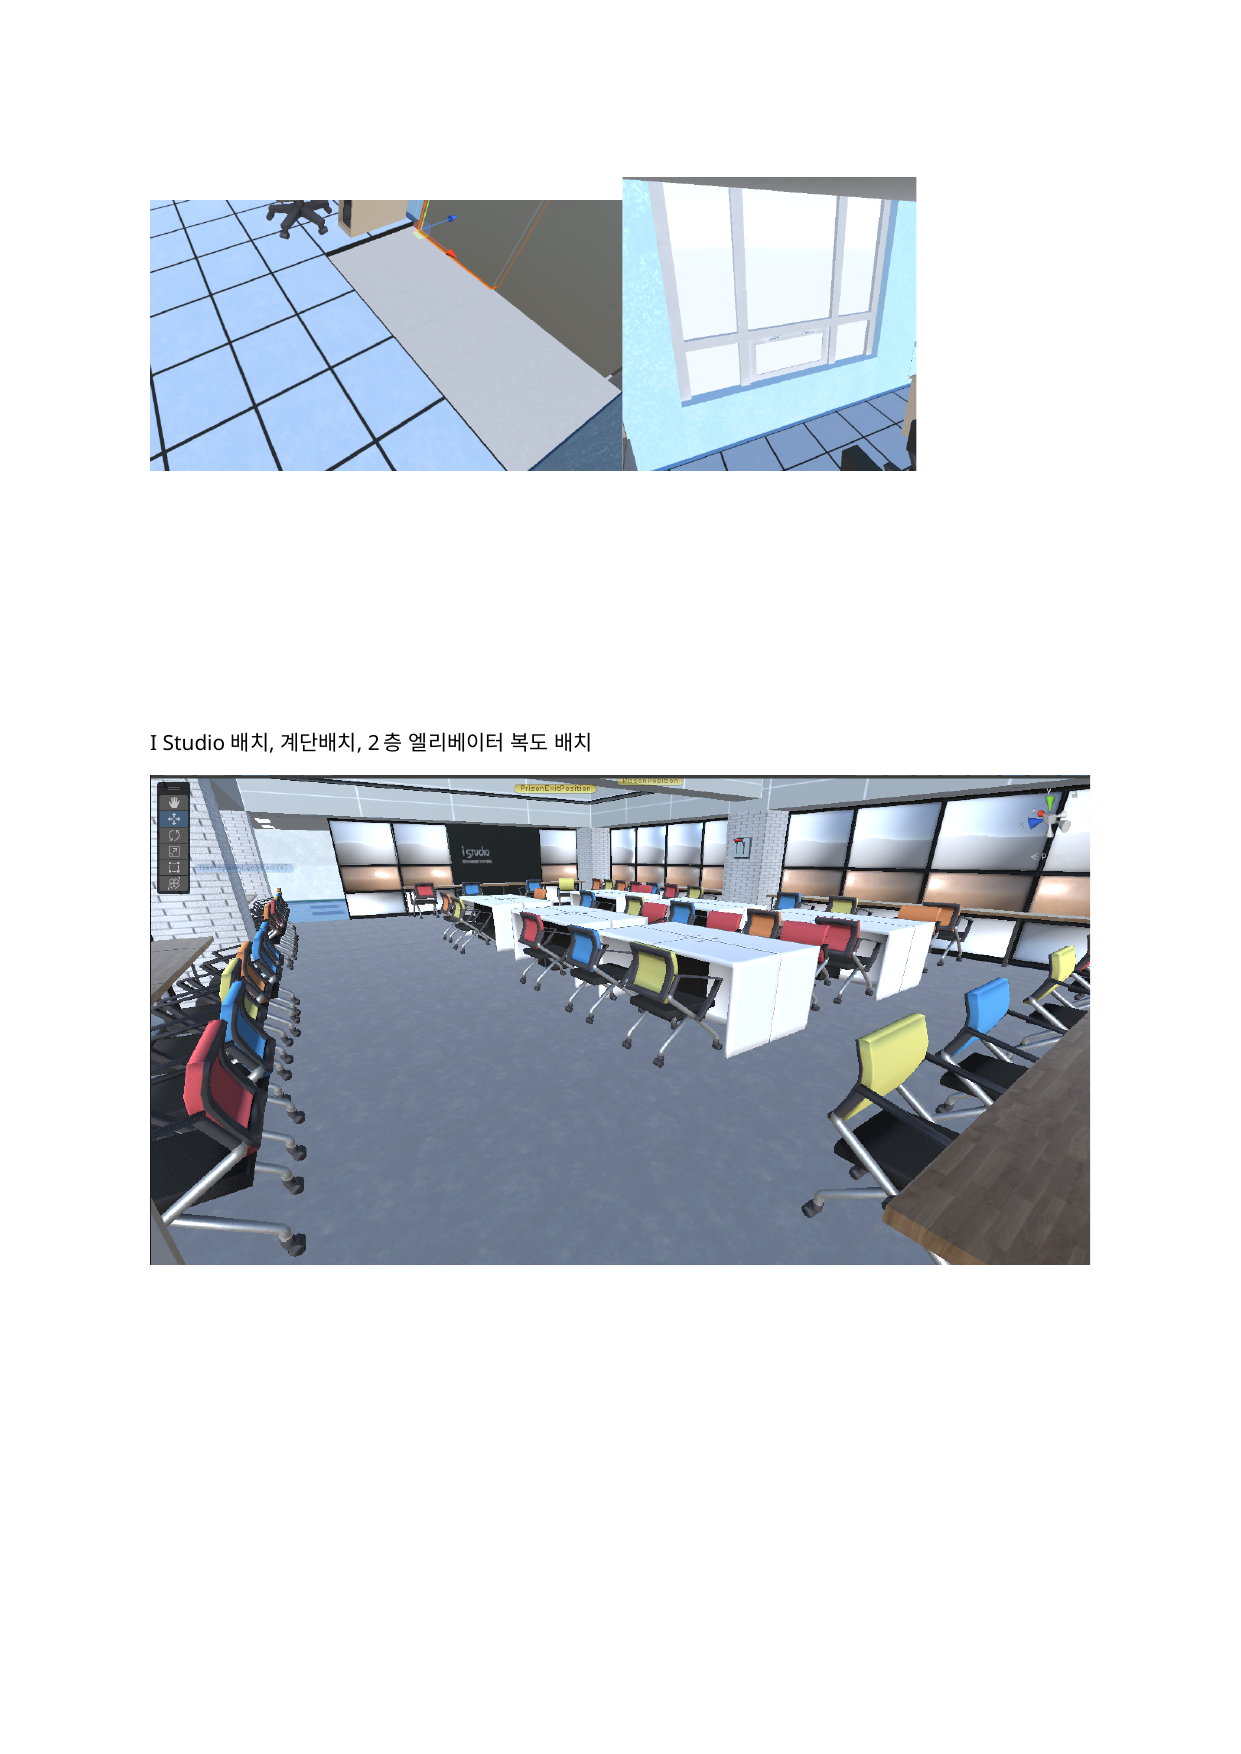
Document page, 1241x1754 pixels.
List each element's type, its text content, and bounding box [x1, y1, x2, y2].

text I Studio 배치, 계단배치, 2층 엘리베이터 복도 배치 [150, 726, 1090, 757]
picture [150, 177, 917, 471]
picture [150, 775, 1091, 1265]
